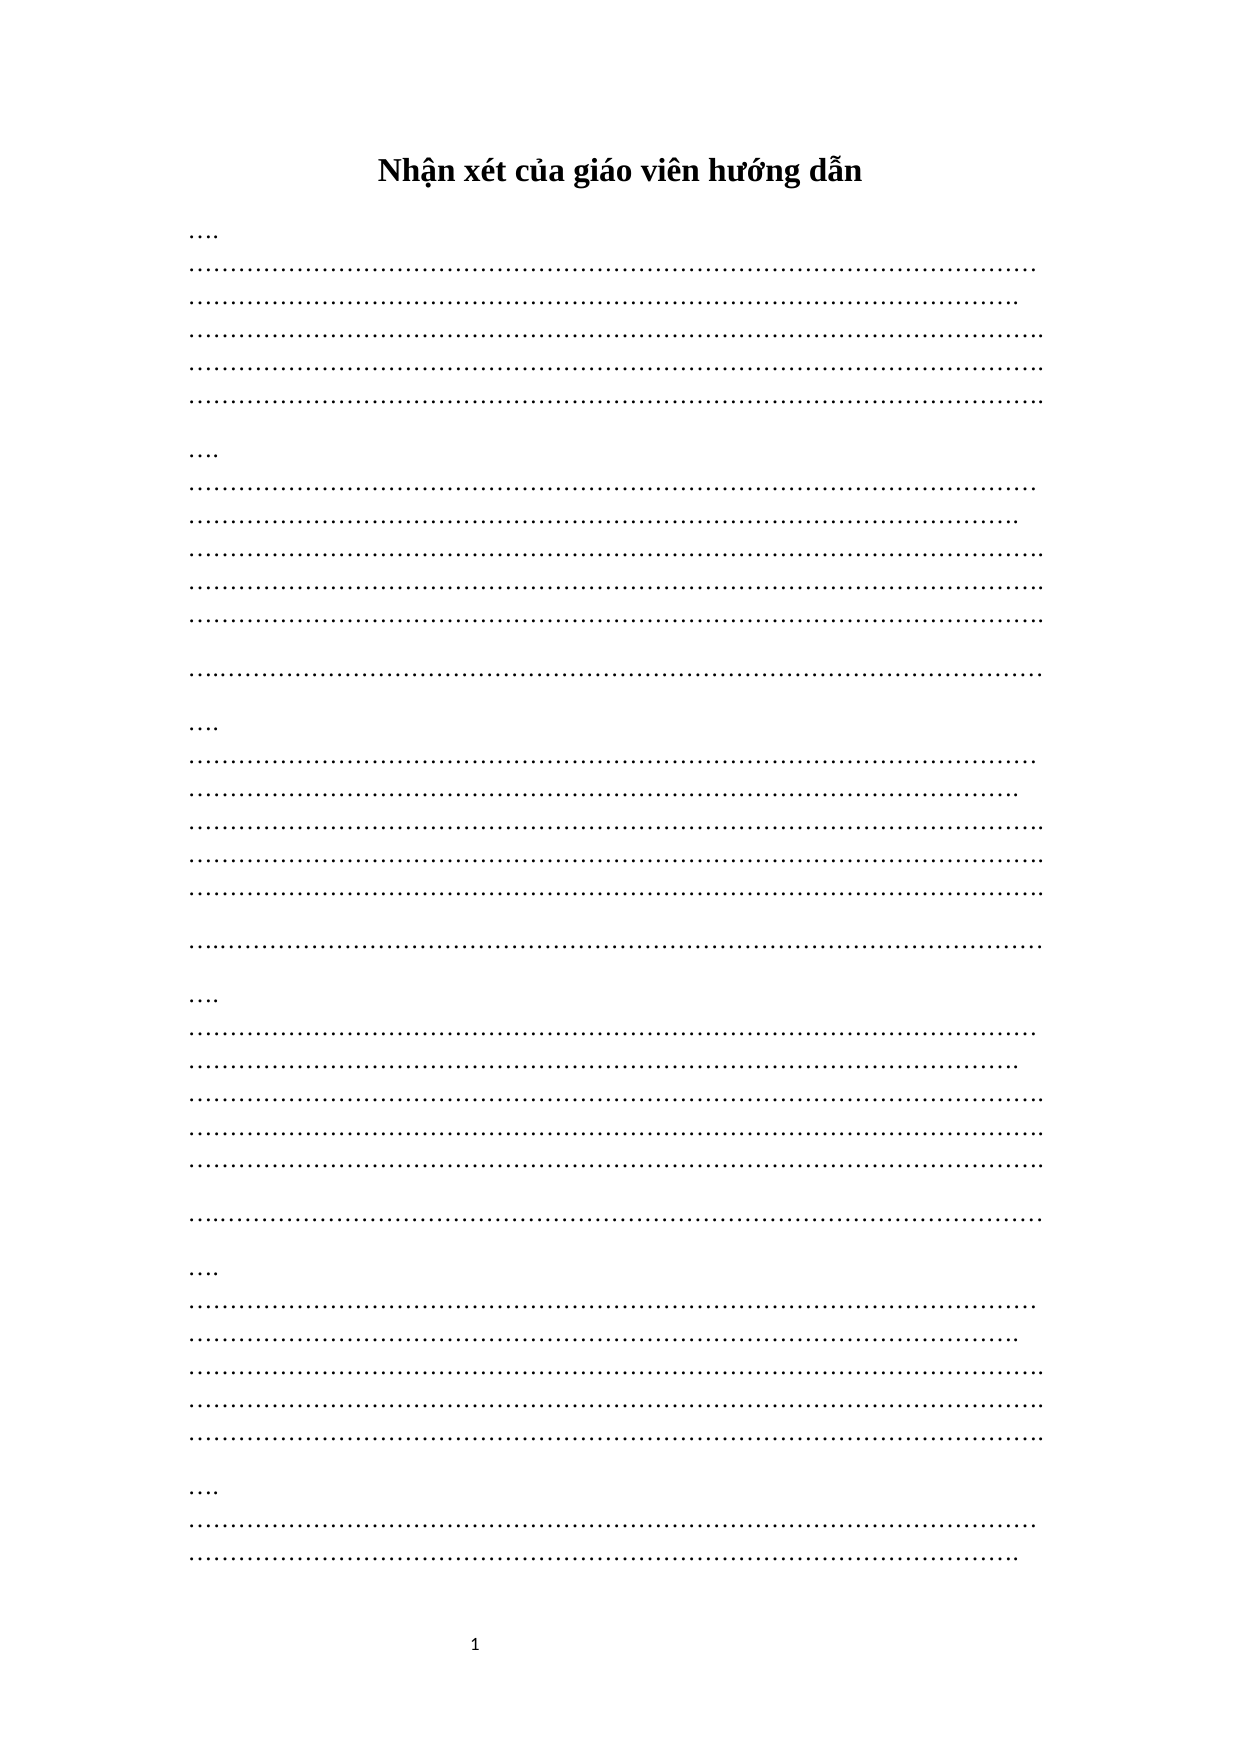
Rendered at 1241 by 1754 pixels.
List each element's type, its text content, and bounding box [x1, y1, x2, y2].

text ….……………………………………………………………………………………… [187, 926, 1053, 954]
text ….……………………………………………………………………………………… [187, 1198, 1053, 1227]
text ….……………………………………………………………………………………… [187, 653, 1053, 682]
text Nhận xét của giáo viên hướng dẫn [187, 150, 1053, 188]
text ….…………………………………………………………………………………………………………………………………………………………………………………. [187, 1471, 1053, 1566]
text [187, 1252, 1053, 1446]
